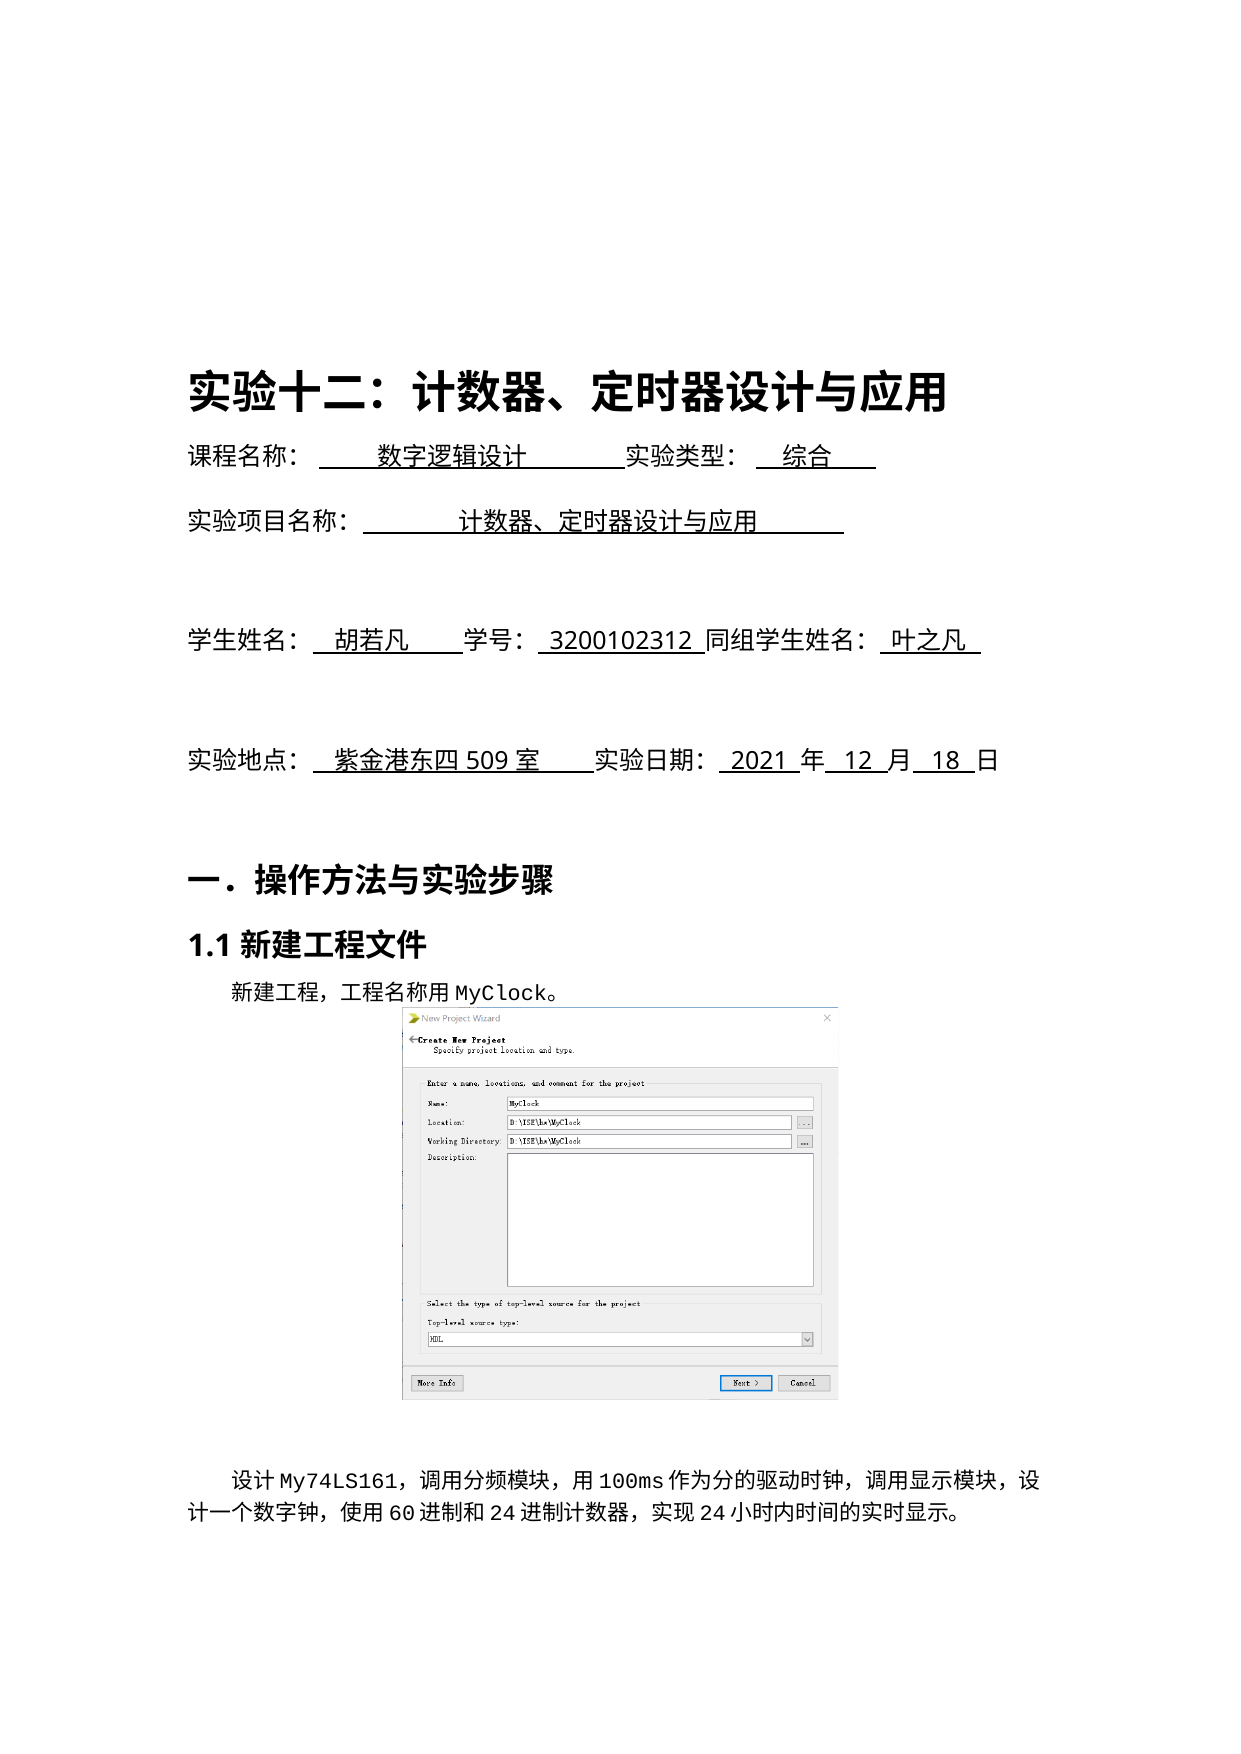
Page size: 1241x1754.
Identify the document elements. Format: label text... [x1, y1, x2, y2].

text 实验地点： 紫金港东四 509 室 实验日期： 2021 年 12 月 18 日 [187, 726, 1053, 791]
text 新建工程，工程名称用 MyClock。 [187, 975, 1053, 1008]
text 一．操作方法与实验步骤 [187, 845, 1053, 910]
picture [402, 1007, 839, 1400]
text 实验项目名称： 计数器、定时器设计与应用 [187, 487, 1053, 552]
text 设计My74LS161，调用分频模块，用100ms作为分的驱动时钟，调用显示模块，设计一个数字钟，使用60进制和24进制计数器，实现24小时内时间的实时显示。 [187, 1463, 1053, 1528]
text 1.1 新建工程文件 [187, 910, 1053, 975]
text 课程名称： 数字逻辑设计 实验类型： 综合 [187, 422, 1053, 487]
text 学生姓名： 胡若凡 学号： 3200102312 同组学生姓名： 叶之凡 [187, 606, 1053, 671]
text 实验十二：计数器、定时器设计与应用 [187, 357, 1053, 422]
